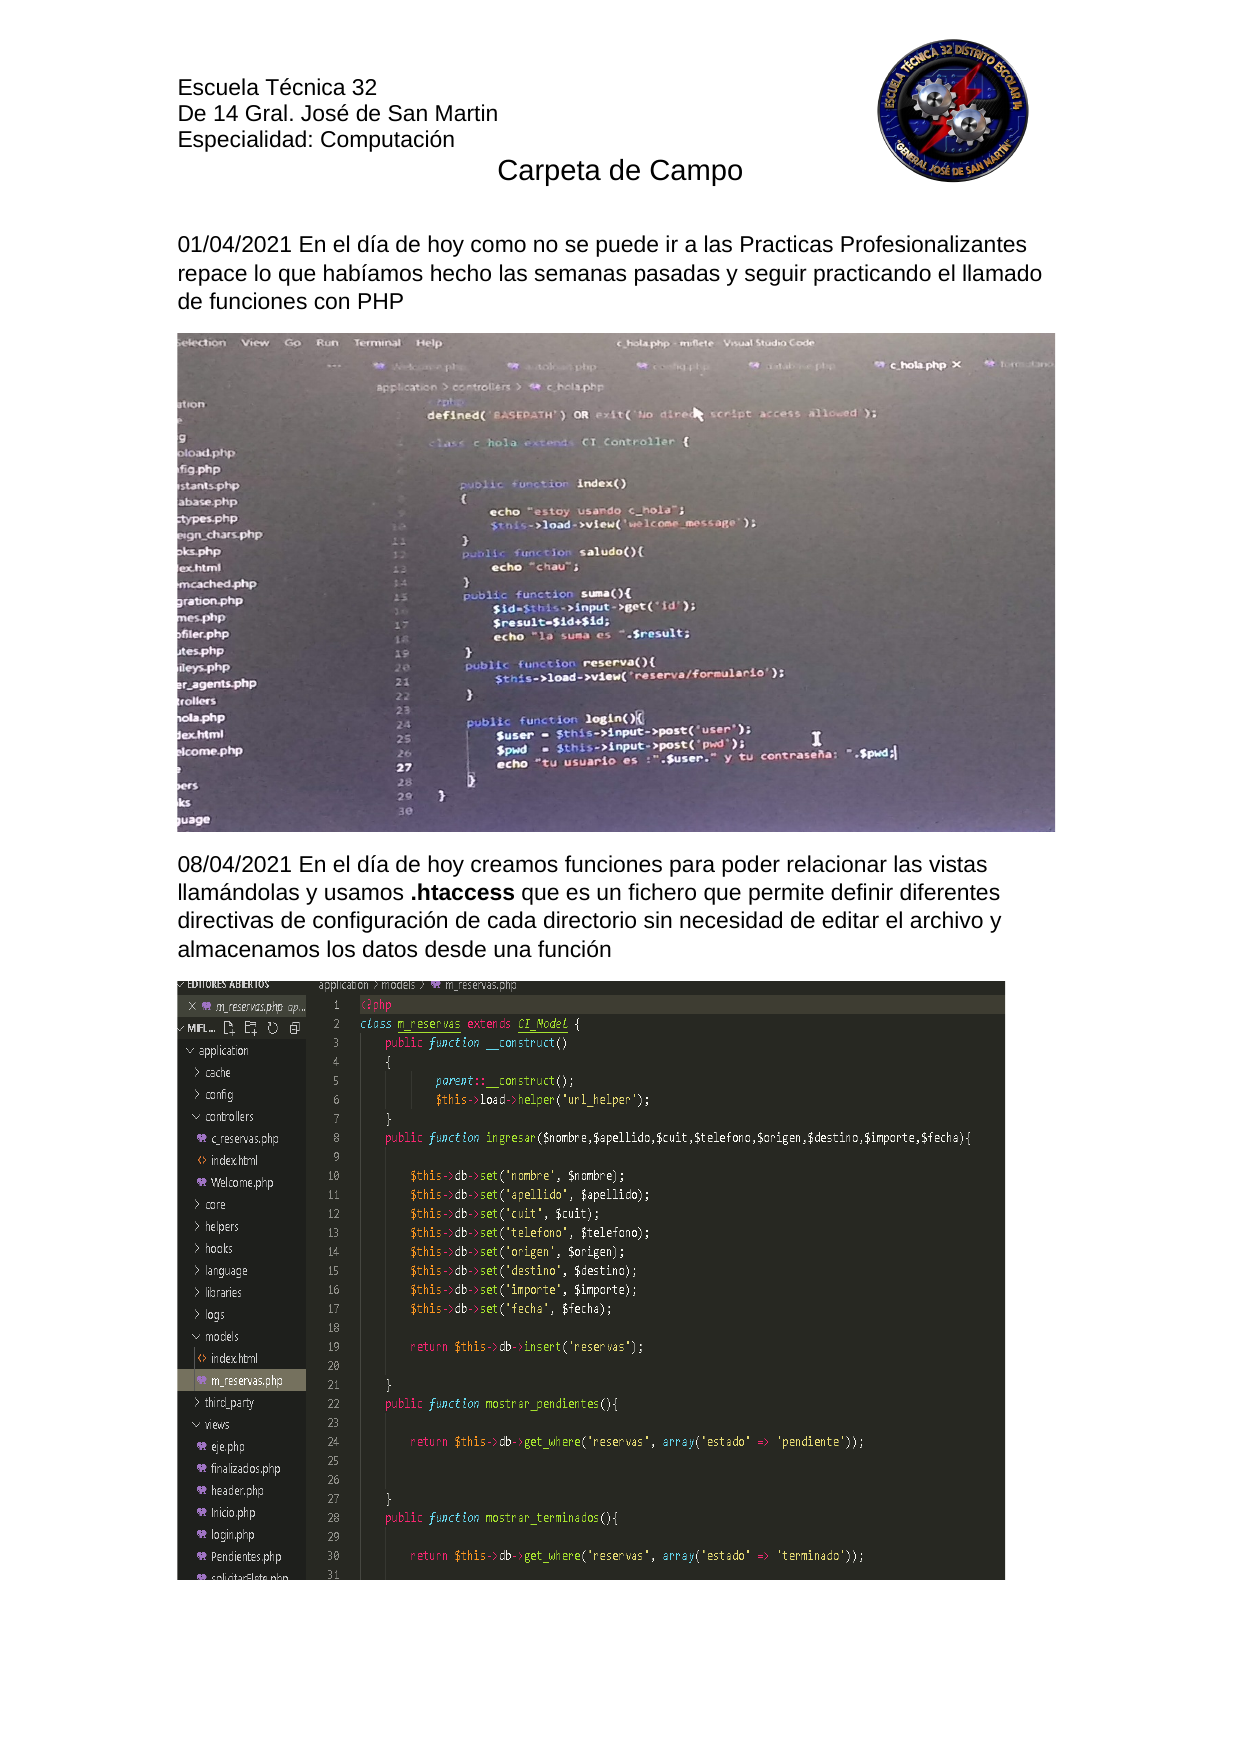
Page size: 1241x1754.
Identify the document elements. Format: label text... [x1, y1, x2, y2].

picture [177, 333, 1056, 832]
picture [873, 34, 1037, 189]
picture [177, 981, 1006, 1580]
text 01/04/2021 En el día de hoy como no se puede ir a las Practicas Profesionalizantes repace lo que habíamos hecho las semanas pasadas y seguir practicando el llamado de funciones con PHP [177, 231, 1063, 315]
text 08/04/2021 En el día de hoy creamos funciones para poder relacionar las vistas llamándolas y usamos .htaccess que es un fichero que permite definir diferentes directivas de configuración de cada directorio sin necesidad de editar el archivo y almacenamos los datos desde una función [177, 851, 1063, 962]
